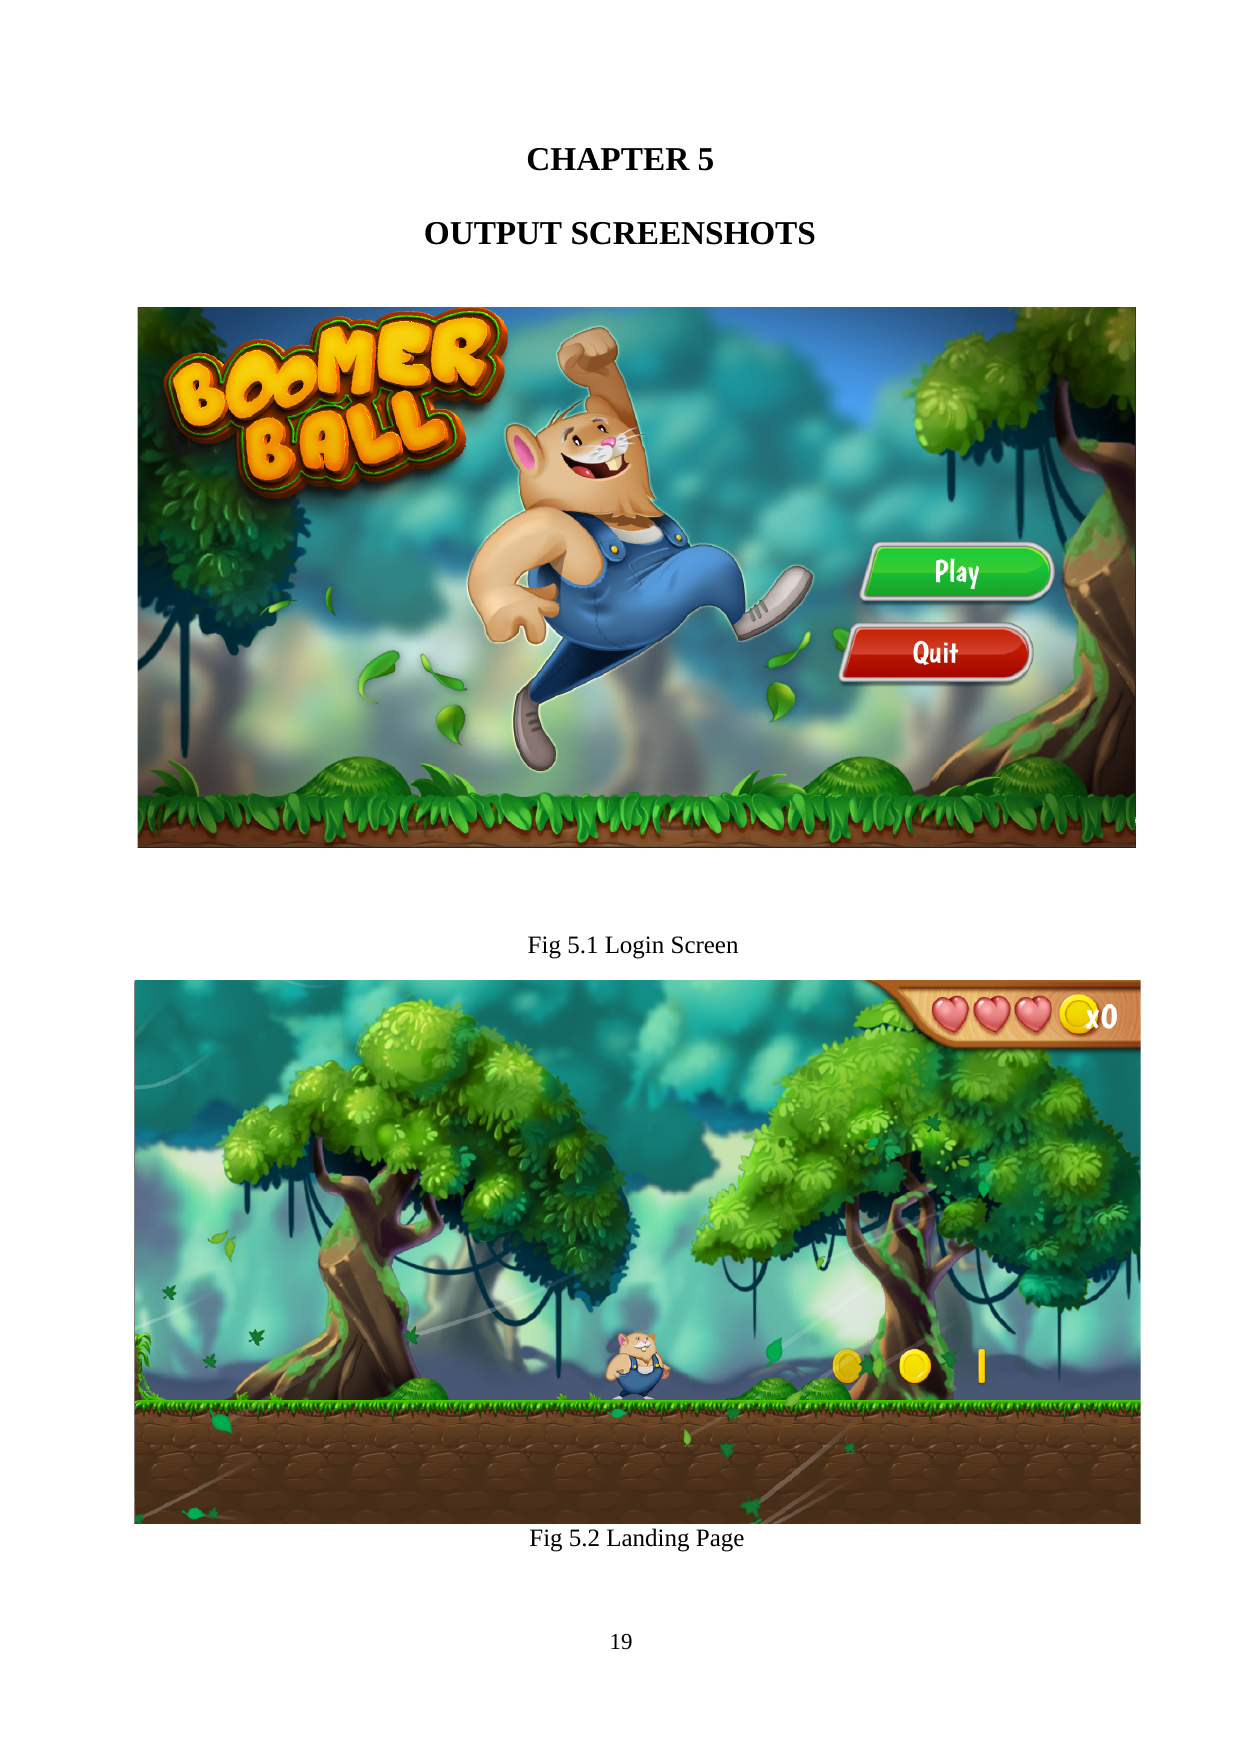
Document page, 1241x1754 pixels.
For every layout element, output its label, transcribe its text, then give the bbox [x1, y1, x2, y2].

subtitle CHAPTER 5 OUTPUT SCREENSHOTS [424, 139, 850, 252]
text Fig 5.1 Login Screen [102, 930, 1164, 959]
picture [134, 980, 1141, 1017]
text Fig 5.2 Landing Page [102, 1017, 1171, 1552]
picture [137, 307, 1136, 848]
